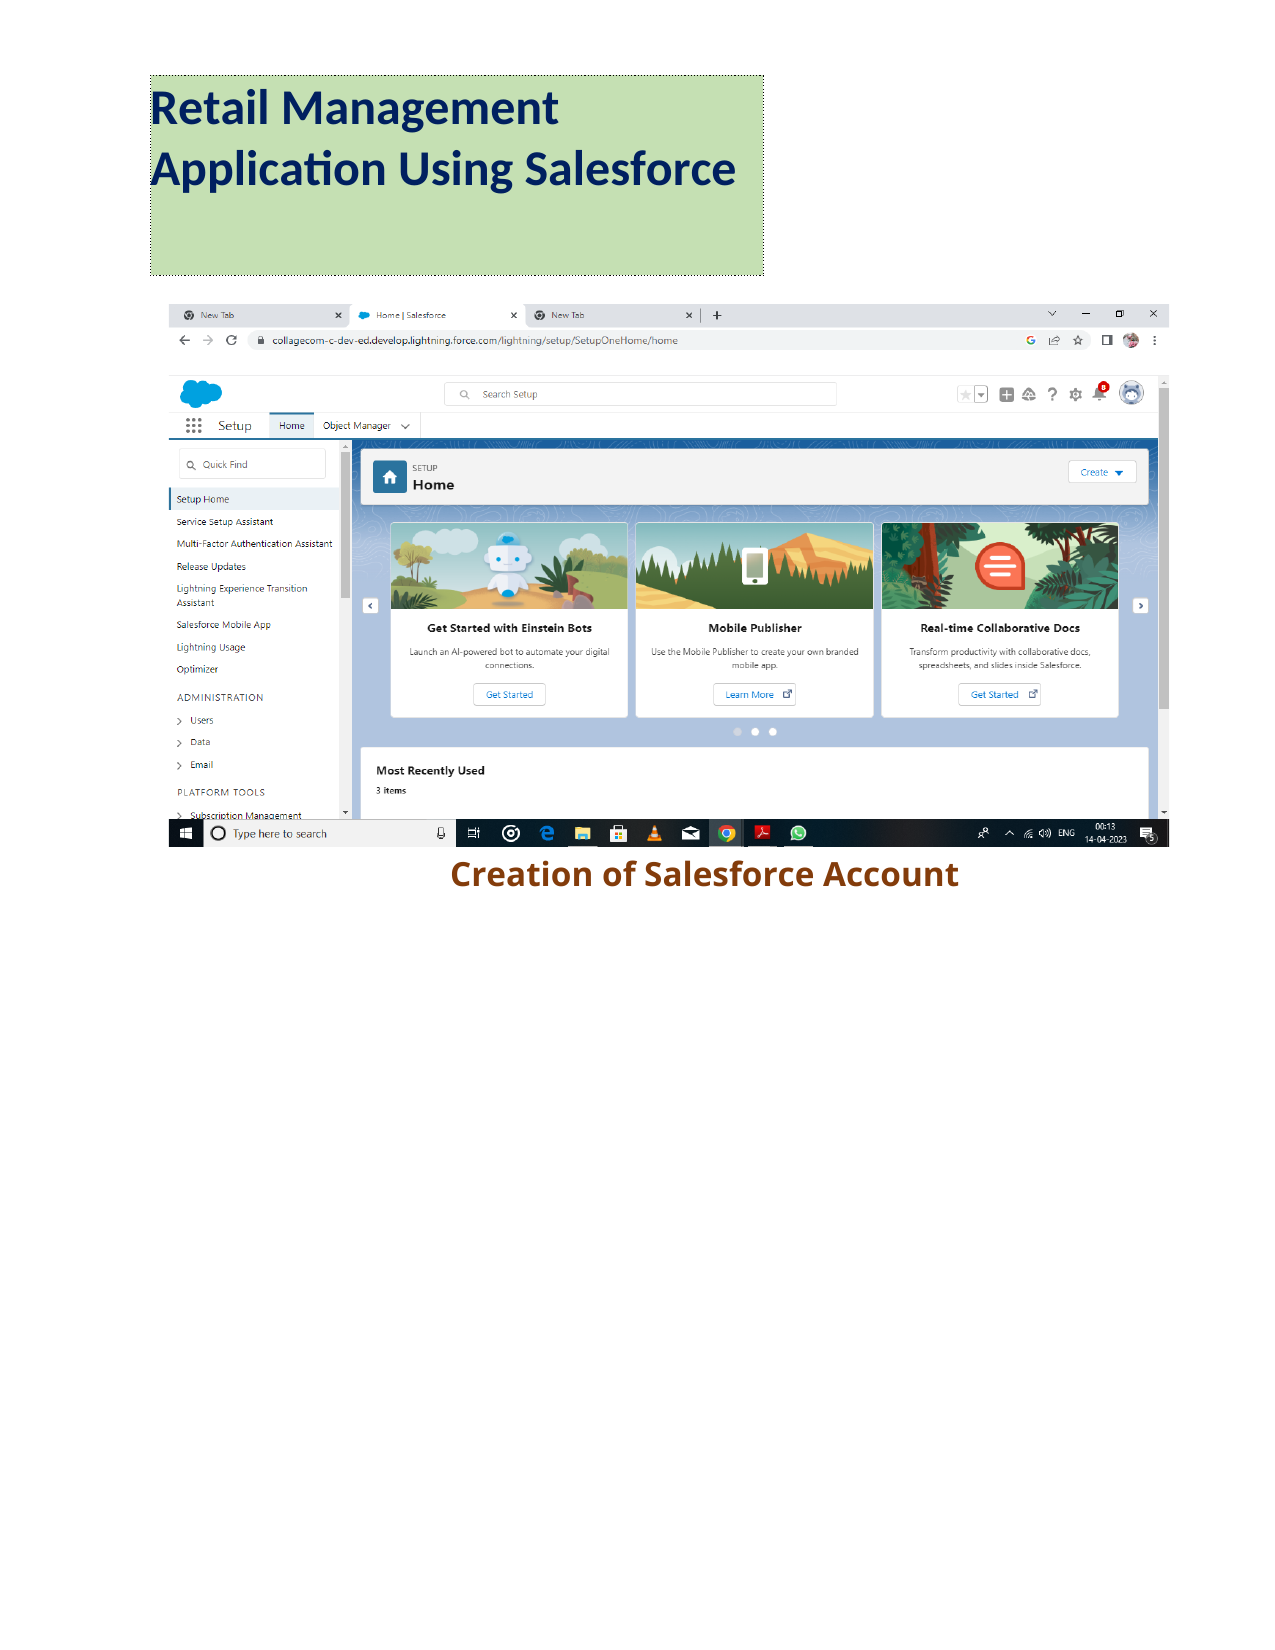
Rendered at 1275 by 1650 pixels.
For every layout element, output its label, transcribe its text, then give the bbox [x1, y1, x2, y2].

text Creation of Salesforce Account [150, 304, 1125, 896]
